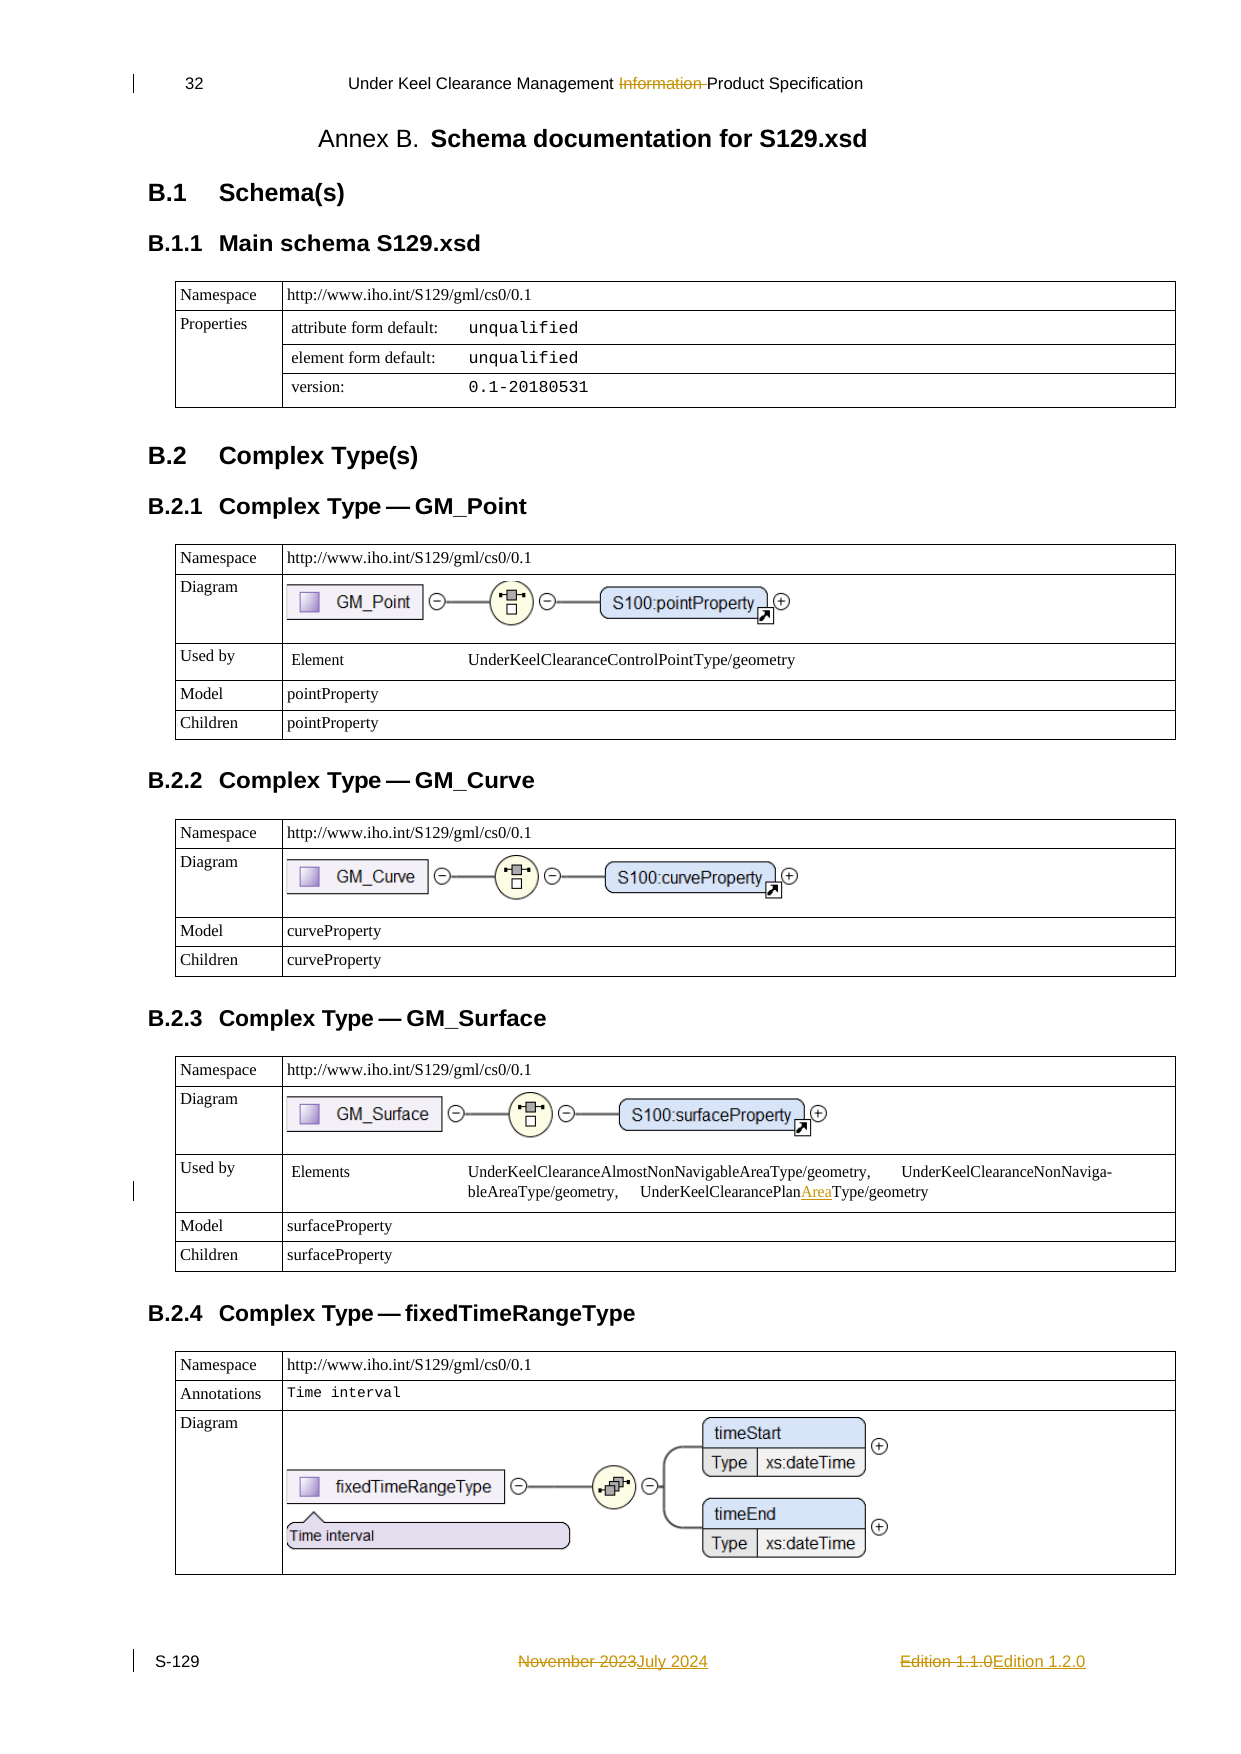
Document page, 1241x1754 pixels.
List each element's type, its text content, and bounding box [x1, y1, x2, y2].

subtitle Main schema S129.xsd [148, 232, 1092, 256]
table_cell Annotations [176, 1381, 282, 1410]
table_cell Time interval [283, 1381, 1175, 1410]
table_cell curveProperty [283, 947, 1175, 976]
table_cell [283, 1411, 1175, 1574]
table_cell pointProperty [283, 681, 1175, 709]
table_cell 0.1-20180531 [453, 374, 1175, 407]
table_cell Diagram [176, 575, 282, 642]
table_cell Properties [176, 311, 282, 407]
table_cell [283, 1087, 1175, 1154]
table_cell Elements UnderKeelClearanceAlmostNonNavigableAreaType/geometry, UnderKeelClearanceNonNaviga- bleAreaType/geometry, UnderKeelClearancePlanType/geometry [283, 1155, 1175, 1212]
table_header http://www.iho.int/S129/gml/cs0/0.1 [283, 545, 1175, 573]
table_cell [283, 849, 1175, 917]
table_cell Model [176, 918, 282, 946]
subtitle Complex Type — GM_Curve [148, 770, 1092, 794]
table_cell unqualified [453, 345, 1175, 373]
picture [286, 855, 800, 907]
picture [286, 1417, 890, 1565]
table_cell Element UnderKeelClearanceControlPointType/geometry [283, 644, 1175, 679]
table_header http://www.iho.int/S129/gml/cs0/0.1 [283, 820, 1175, 848]
subtitle Complex Type — GM_Surface [148, 1007, 1092, 1031]
table_cell Used by [176, 644, 282, 679]
text Schema documentation for S129.xsd [148, 124, 1092, 153]
table_cell version: [283, 374, 453, 407]
table_header Namespace [176, 545, 282, 573]
table_cell curveProperty [283, 918, 1175, 946]
table_cell [283, 575, 1175, 642]
table_header Namespace [176, 820, 282, 848]
table_cell Children [176, 711, 282, 738]
table_cell Children [176, 1242, 282, 1271]
table_header http://www.iho.int/S129/gml/cs0/0.1 [283, 1057, 1175, 1086]
table_header http://www.iho.int/S129/gml/cs0/0.1 [283, 1352, 1175, 1380]
table_header Namespace [176, 282, 282, 310]
subtitle Complex Type — GM_Point [148, 495, 1092, 519]
table_cell element form default: [283, 345, 453, 373]
table_cell attribute form default: [283, 311, 453, 344]
table_cell Diagram [176, 1411, 282, 1574]
text Schema(s) [148, 178, 1092, 207]
table_cell Model [176, 681, 282, 709]
table_cell unqualified [453, 311, 1175, 344]
text Complex Type(s) [148, 441, 1092, 470]
table_header Namespace [176, 1352, 282, 1380]
picture [286, 1092, 829, 1145]
table_cell Used by [176, 1155, 282, 1212]
table_cell Children [176, 947, 282, 976]
table_cell Model [176, 1213, 282, 1241]
subtitle Complex Type — fixedTimeRangeType [148, 1302, 1092, 1326]
table_cell Diagram [176, 849, 282, 917]
table_header Namespace [176, 1057, 282, 1086]
table_cell surfaceProperty [283, 1242, 1175, 1271]
table_header http://www.iho.int/S129/gml/cs0/0.1 [283, 282, 1175, 310]
table_cell Diagram [176, 1087, 282, 1154]
table_cell pointProperty [283, 711, 1175, 738]
picture [286, 581, 792, 633]
table_cell surfaceProperty [283, 1213, 1175, 1241]
